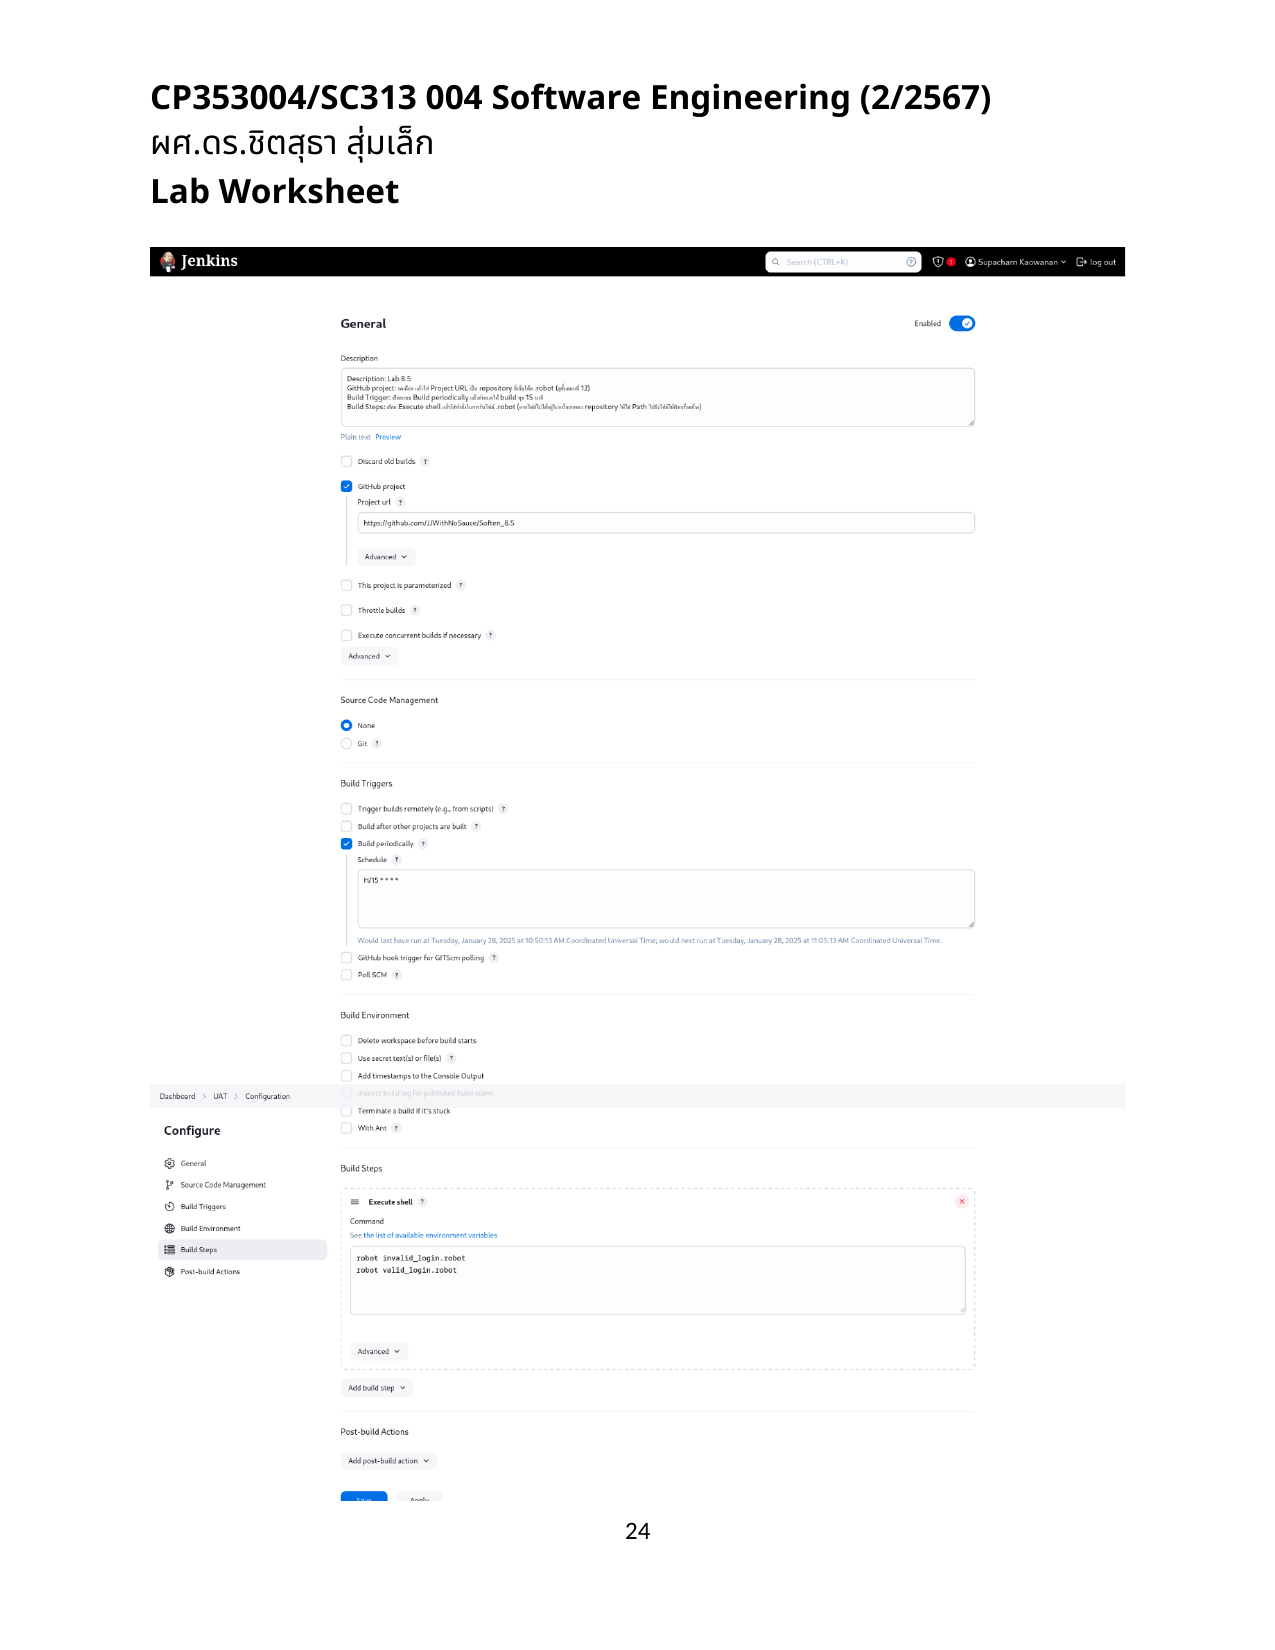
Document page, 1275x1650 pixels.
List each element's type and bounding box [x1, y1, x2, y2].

picture [150, 247, 1125, 1501]
